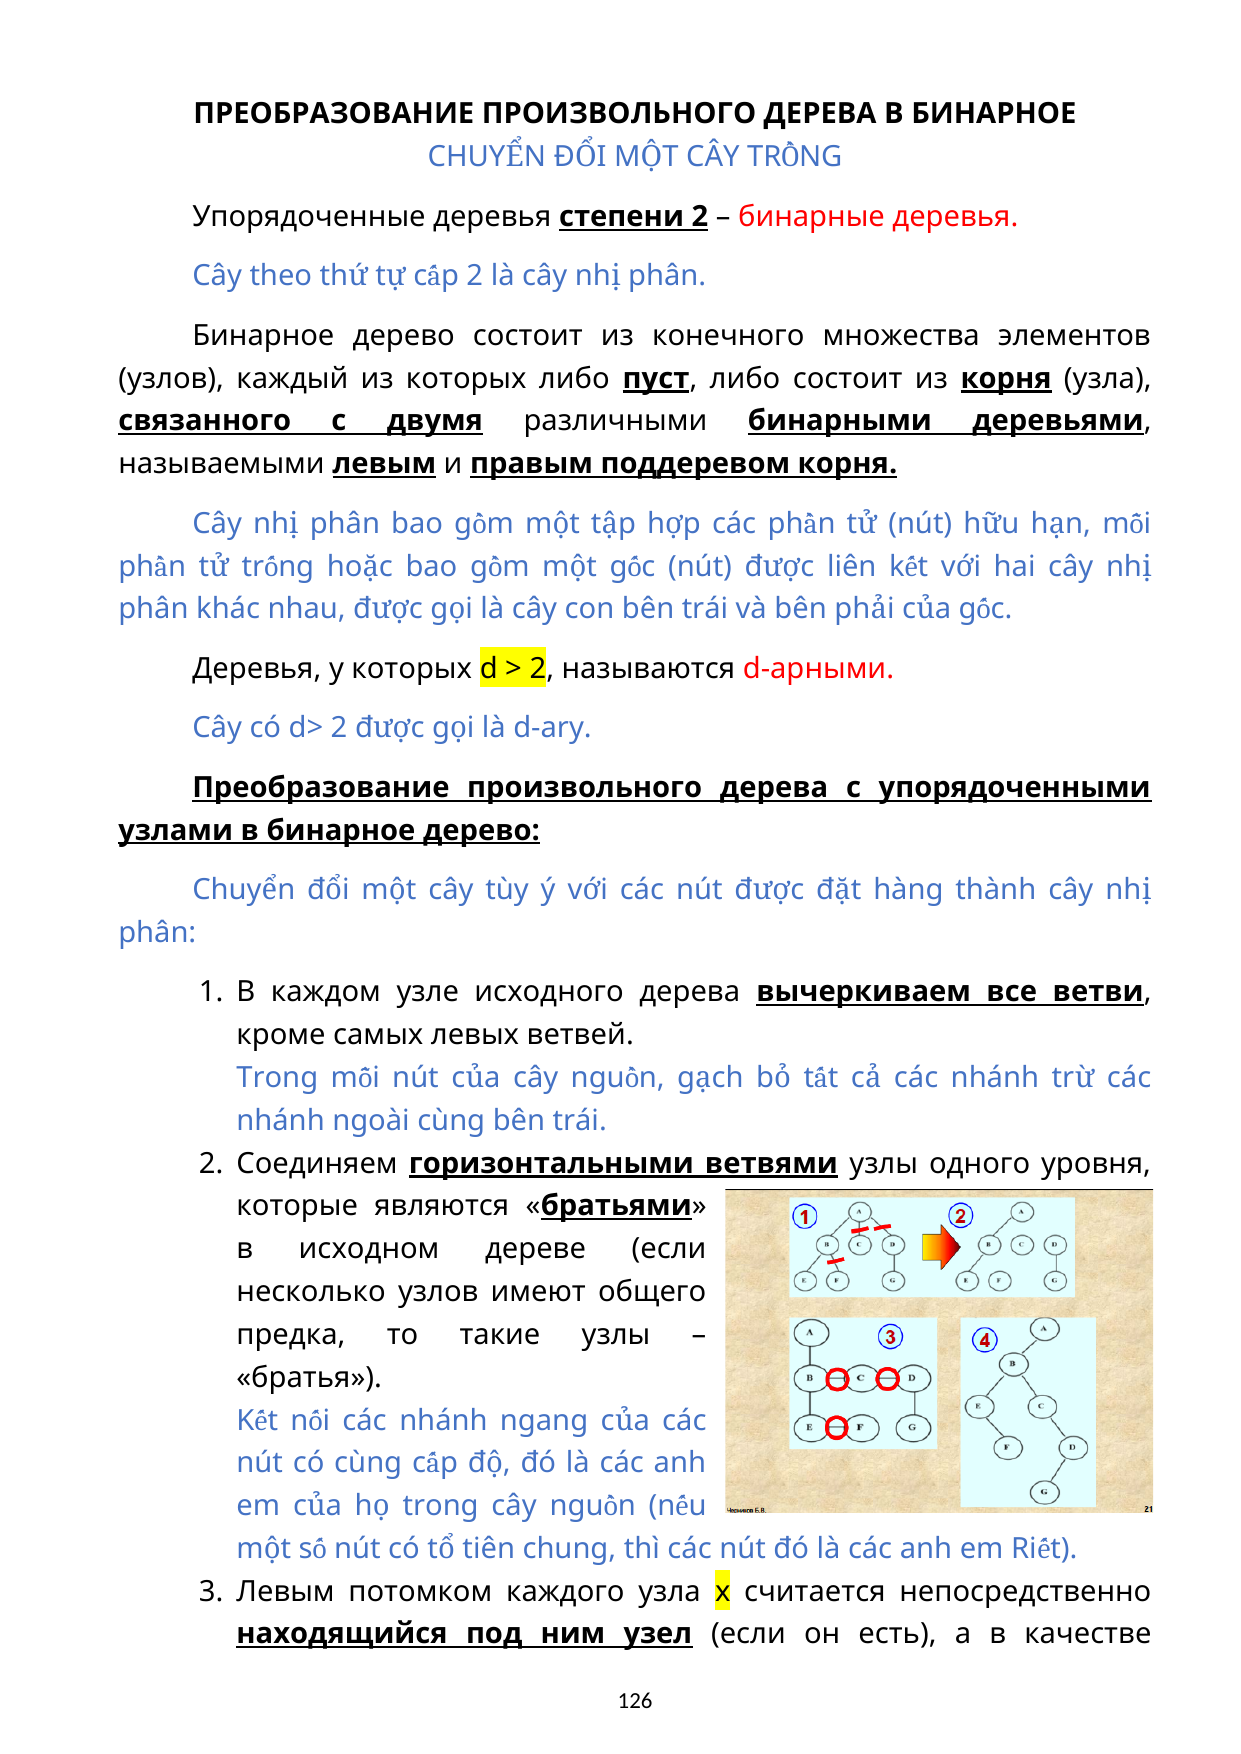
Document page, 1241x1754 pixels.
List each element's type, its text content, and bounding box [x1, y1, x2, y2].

text Cây có d> 2 được gọi là d-ary. [118, 707, 1152, 746]
text Деревья, у которых d > 2, называются d-арными. [118, 647, 480, 687]
text Преобразование произвольного дерева с упорядоченными узлами в бинарное дерево: [118, 766, 1152, 848]
text Упорядоченные деревья степени 2 – бинарные деревья. [118, 195, 1152, 235]
list В каждом узле исходного дерева вычеркиваем все ветви, кроме самых левых ветвей. [199, 971, 1152, 1053]
text Cây nhị phân bao gồm một tập hợp các phần tử (nút) hữu hạn, mỗi phần tử trống hoặc bao gồm một gốc (nút) được liên kết với hai cây nhị phân khác nhau, được gọi là cây con bên trái và bên phải của gốc. [118, 502, 1152, 627]
text Деревья, у которых d > 2, называются d-арными. [546, 647, 1152, 687]
text Бинарное дерево состоит из конечного множества элементов (узлов), каждый из которых либо пуст, либо состоит из корня (узла), связанного с двумя различными бинарными деревьями, называемыми левым и правым поддеревом корня. [118, 314, 1152, 482]
list Trong mỗi nút của cây nguồn, gạch bỏ tất cả các nhánh trừ các nhánh ngoài cùng bên trái. [236, 1056, 1152, 1139]
list Kết nối các nhánh ngang của các nút có cùng cấp độ, đó là các anh em của họ trong cây nguồn (nếu một số nút có tổ tiên chung, thì các nút đó là các anh em Riết). [236, 1399, 1152, 1567]
text Chuyển đổi một cây tùy ý với các nút được đặt hàng thành cây nhị phân: [118, 868, 1152, 951]
picture [725, 1189, 1154, 1513]
list Соединяем горизонтальными ветвями узлы одного уровня, которые являются «братьями» в исходном дереве (если несколько узлов имеют общего предка, то такие узлы – «братья»). [199, 1142, 1152, 1396]
text CHUYỂN ĐỔI MỘT CÂY TRỒNG [118, 136, 1152, 175]
subtitle ПРЕОБРАЗОВАНИЕ ПРОИЗВОЛЬНОГО ДЕРЕВА В БИНАРНОЕ [118, 93, 1152, 132]
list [199, 1570, 1152, 1652]
text Cây theo thứ tự cấp 2 là cây nhị phân. [118, 254, 1152, 294]
